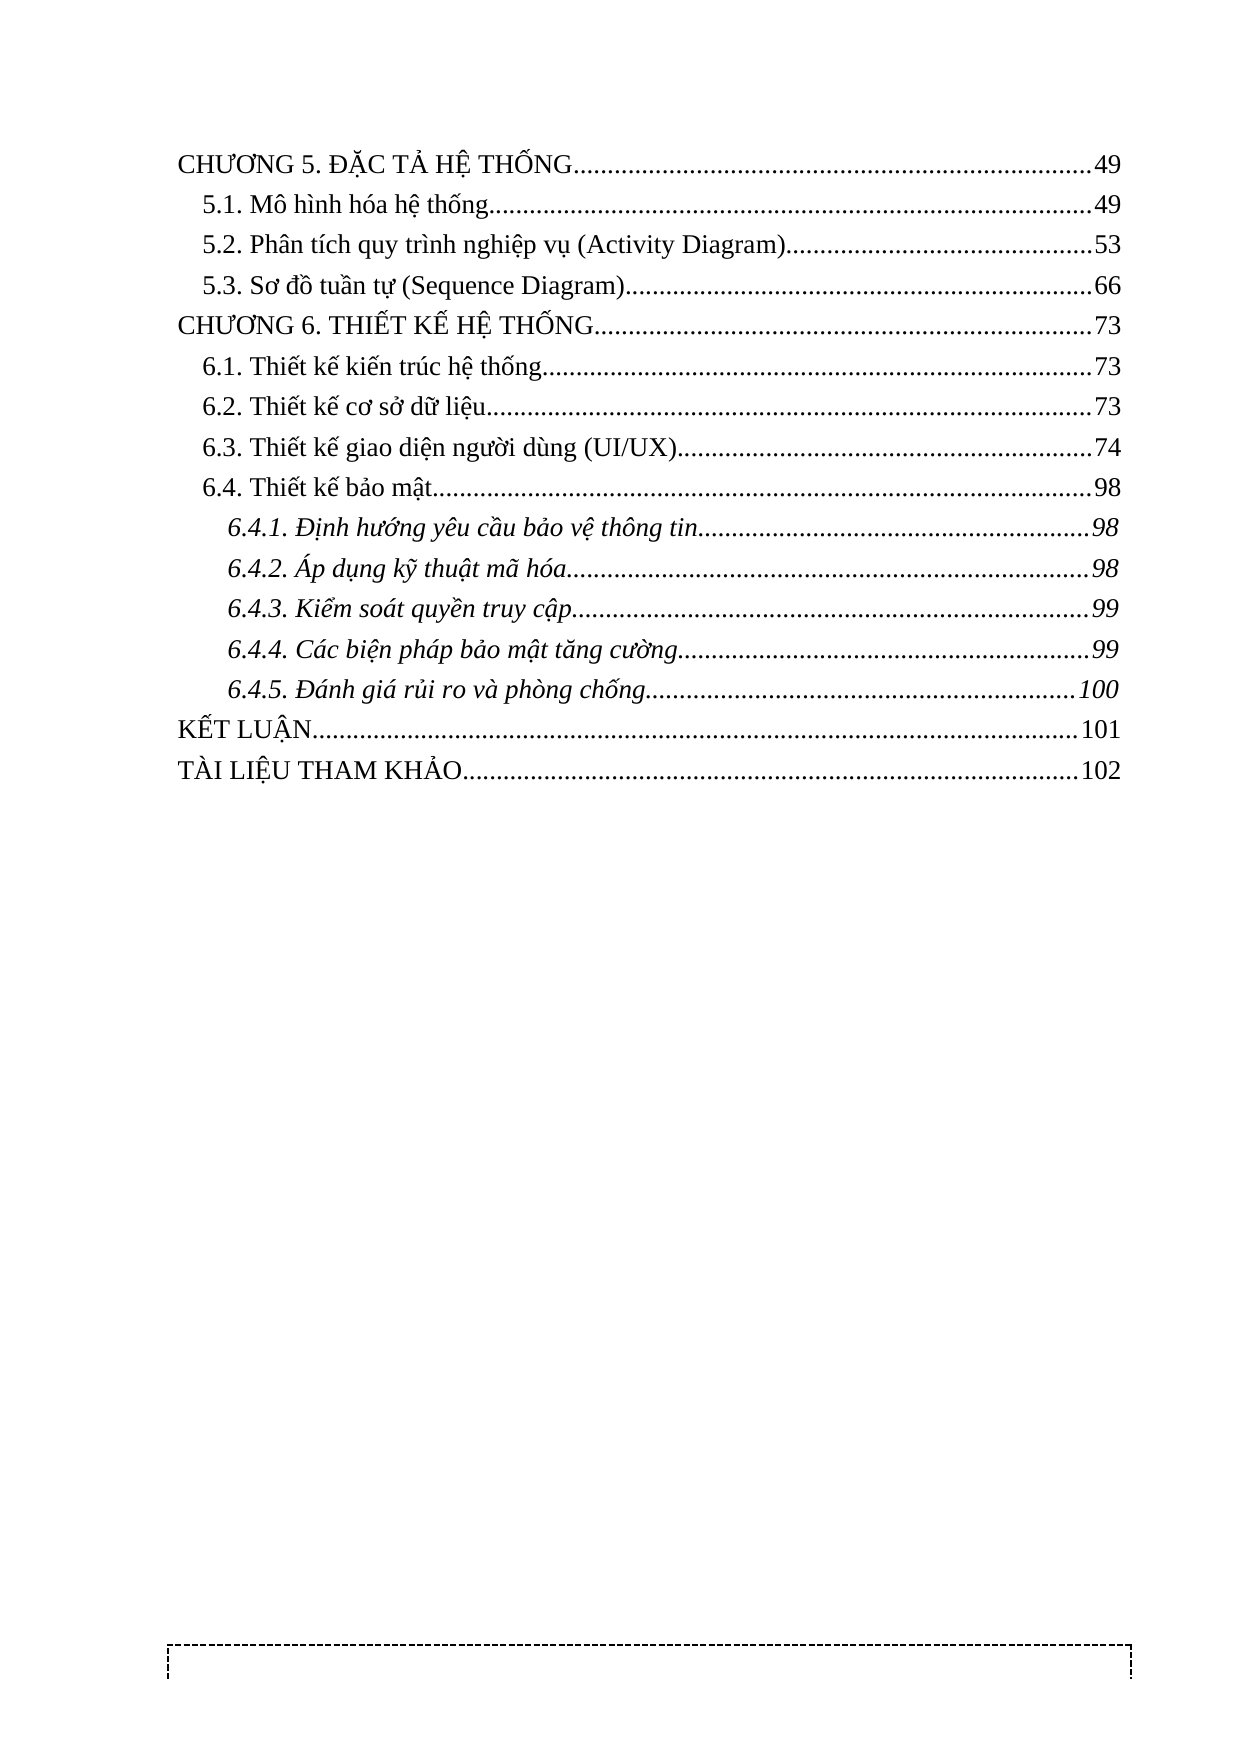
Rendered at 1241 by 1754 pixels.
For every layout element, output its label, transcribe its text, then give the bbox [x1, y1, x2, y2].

text 6.4. Thiết kế bảo mật 98 [202, 471, 1122, 502]
text CHƯƠNG 5. ĐẶC TẢ HỆ THỐNG 49 [177, 148, 1122, 179]
text CHƯƠNG 6. THIẾT KẾ HỆ THỐNG 73 [177, 309, 1122, 341]
text KẾT LUẬN 101 [177, 713, 1122, 745]
text 6.3. Thiết kế giao diện người dùng (UI/UX) 74 [202, 431, 1122, 462]
text 5.2. Phân tích quy trình nghiệp vụ (Activity Diagram) 53 [202, 228, 1122, 260]
text 6.4.4. Các biện pháp bảo mật tăng cường 99 [227, 633, 1122, 664]
text 5.3. Sơ đồ tuần tự (Sequence Diagram) 66 [202, 269, 1122, 300]
text 6.4.2. Áp dụng kỹ thuật mã hóa 98 [227, 552, 1122, 583]
text 6.4.3. Kiểm soát quyền truy cập 99 [227, 592, 1122, 623]
text 6.4.5. Đánh giá rủi ro và phòng chống 100 [227, 673, 1122, 704]
text 5.1. Mô hình hóa hệ thống 49 [202, 188, 1122, 219]
text 6.4.1. Định hướng yêu cầu bảo vệ thông tin 98 [227, 511, 1122, 543]
text 6.1. Thiết kế kiến trúc hệ thống 73 [202, 350, 1122, 381]
text 6.2. Thiết kế cơ sở dữ liệu 73 [202, 390, 1122, 421]
text TÀI LIỆU THAM KHẢO 102 [177, 754, 1122, 785]
